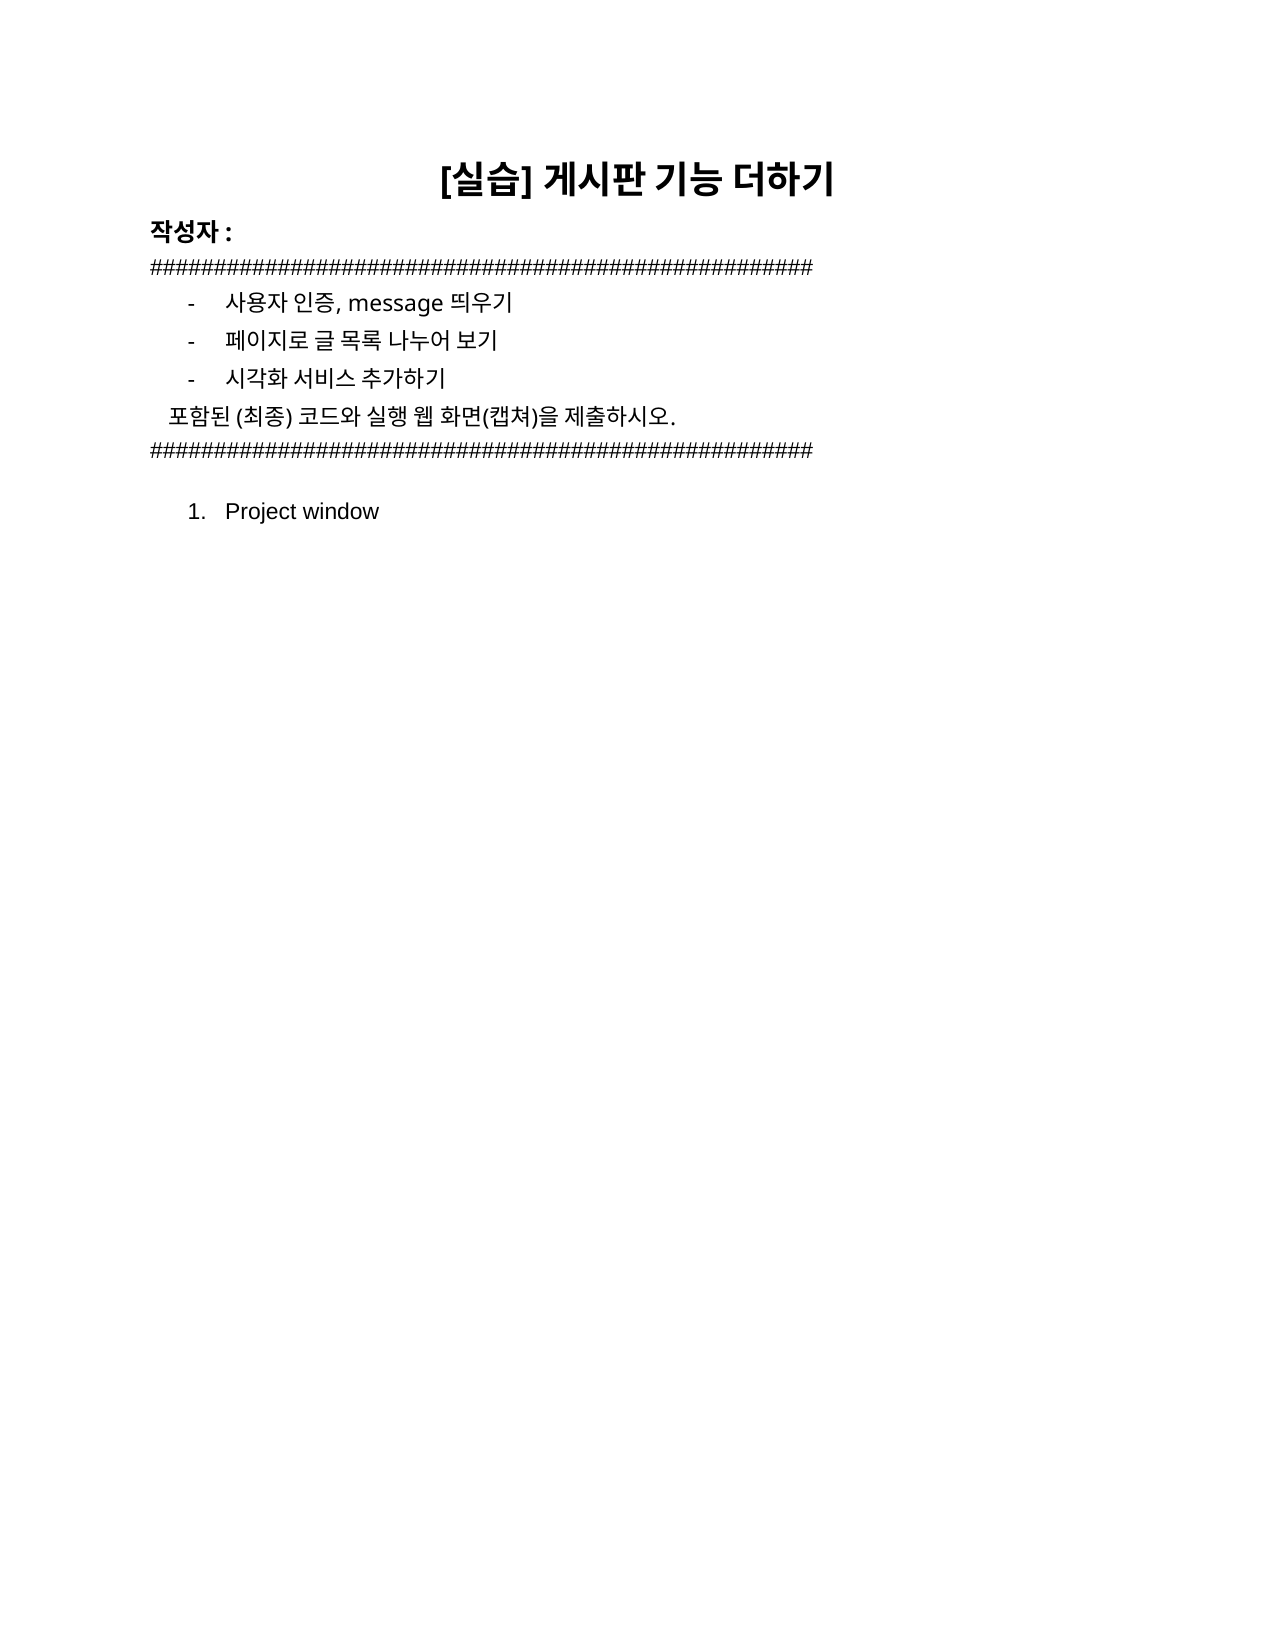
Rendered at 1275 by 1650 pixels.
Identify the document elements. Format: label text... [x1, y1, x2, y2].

text #################################################### [150, 254, 1125, 281]
text 작성자 : [150, 213, 1125, 249]
list 사용자 인증, message 띄우기 [187, 284, 1125, 318]
text #################################################### [150, 437, 1125, 464]
list Project window [187, 498, 1125, 524]
list 페이지로 글 목록 나누어 보기 [187, 323, 1125, 356]
list 시각화 서비스 추가하기 [187, 361, 1125, 394]
text [실습] 게시판 기능 더하기 [150, 150, 1125, 204]
text 포함된 (최종) 코드와 실행 웹 화면(캡쳐)을 제출하시오. [150, 399, 1125, 432]
